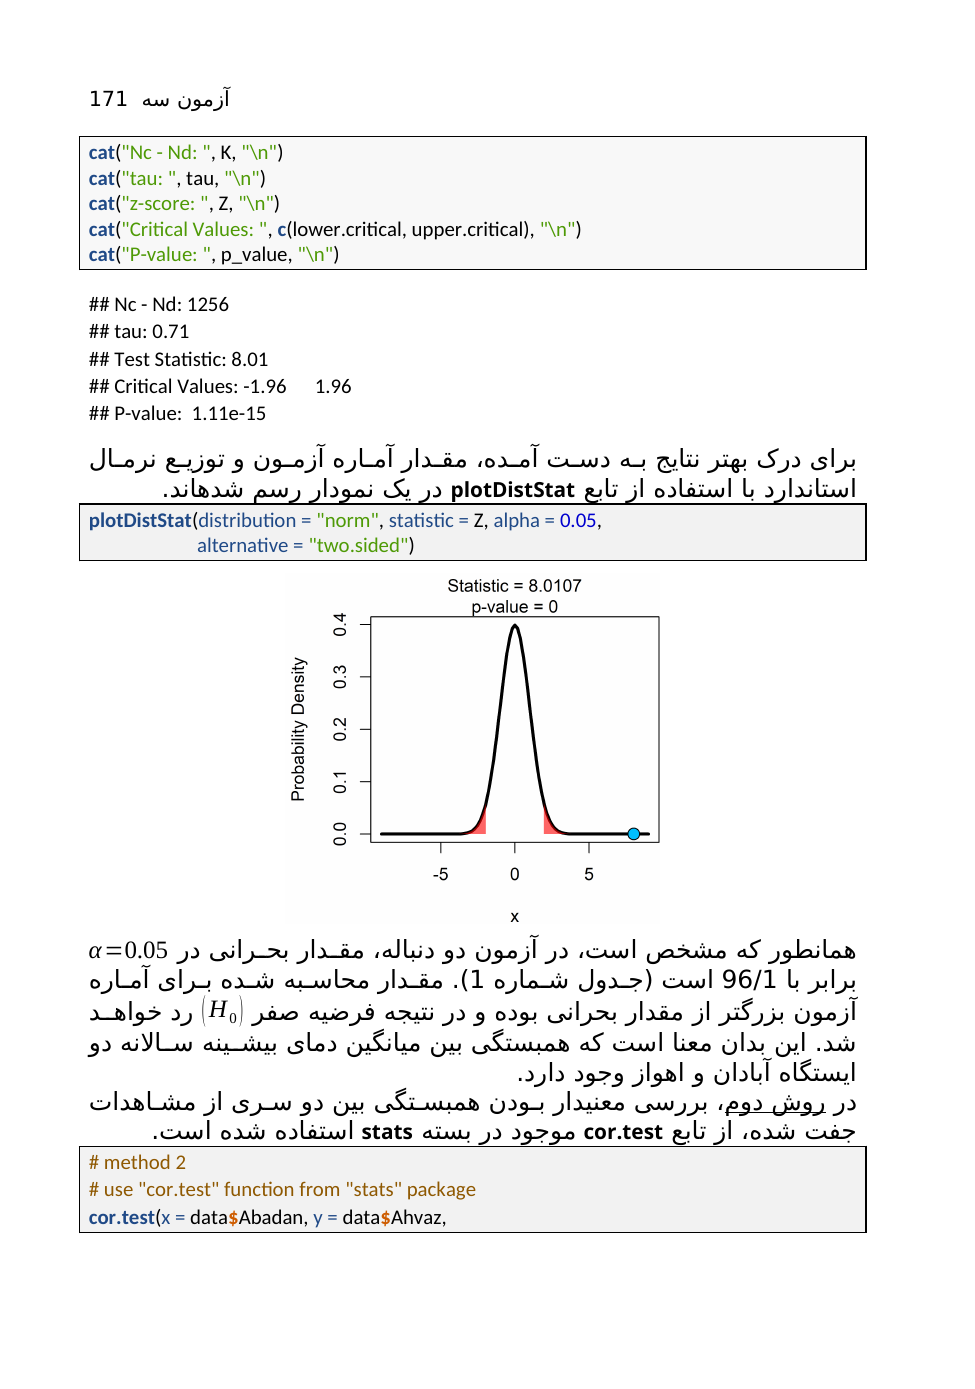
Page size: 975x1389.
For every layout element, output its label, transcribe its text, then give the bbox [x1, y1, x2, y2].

picture [285, 573, 661, 924]
text در روش دوم، بررسی معنی‏دار بودن همبستگی بین دو سری از مشاهدات جفت شده، از تابع cor.test موجود در بسته stats استفاده شده است. [89, 1087, 857, 1146]
text همانطور که مشخص است، در آزمون دو دنباله، مقدار بحرانی در برابر با 96/1 است (جدول شماره 1). مقدار محاسبه شده برای آماره آزمون بزرگتر از مقدار بحرانی بوده و در نتیجه فرضیه صفر رد خواهد شد. این بدان معنا است که همبستگی بین میانگین دمای بیشینه سالانه دو ایستگاه آبادان و اهواز وجود دارد. [89, 936, 857, 1087]
text plotDistStat(distribution = "norm", statistic = Z, alpha = 0.05, alternative = "two.sided") [80, 505, 865, 560]
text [80, 137, 865, 269]
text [80, 1147, 865, 1232]
text برای درک بهتر نتایج به دست آمده، مقدار آماره آزمون و توزیع نرمال استاندارد با استفاده از تابع plotDistStat در یک نمودار رسم شده‏اند. [89, 445, 857, 503]
text ## Nc - Nd: 1256 ## tau: 0.71 ## Test Statistic: 8.01 ## Critical Values: -1.96 1.96 ## P-value: 1.11e-15 [89, 291, 857, 426]
